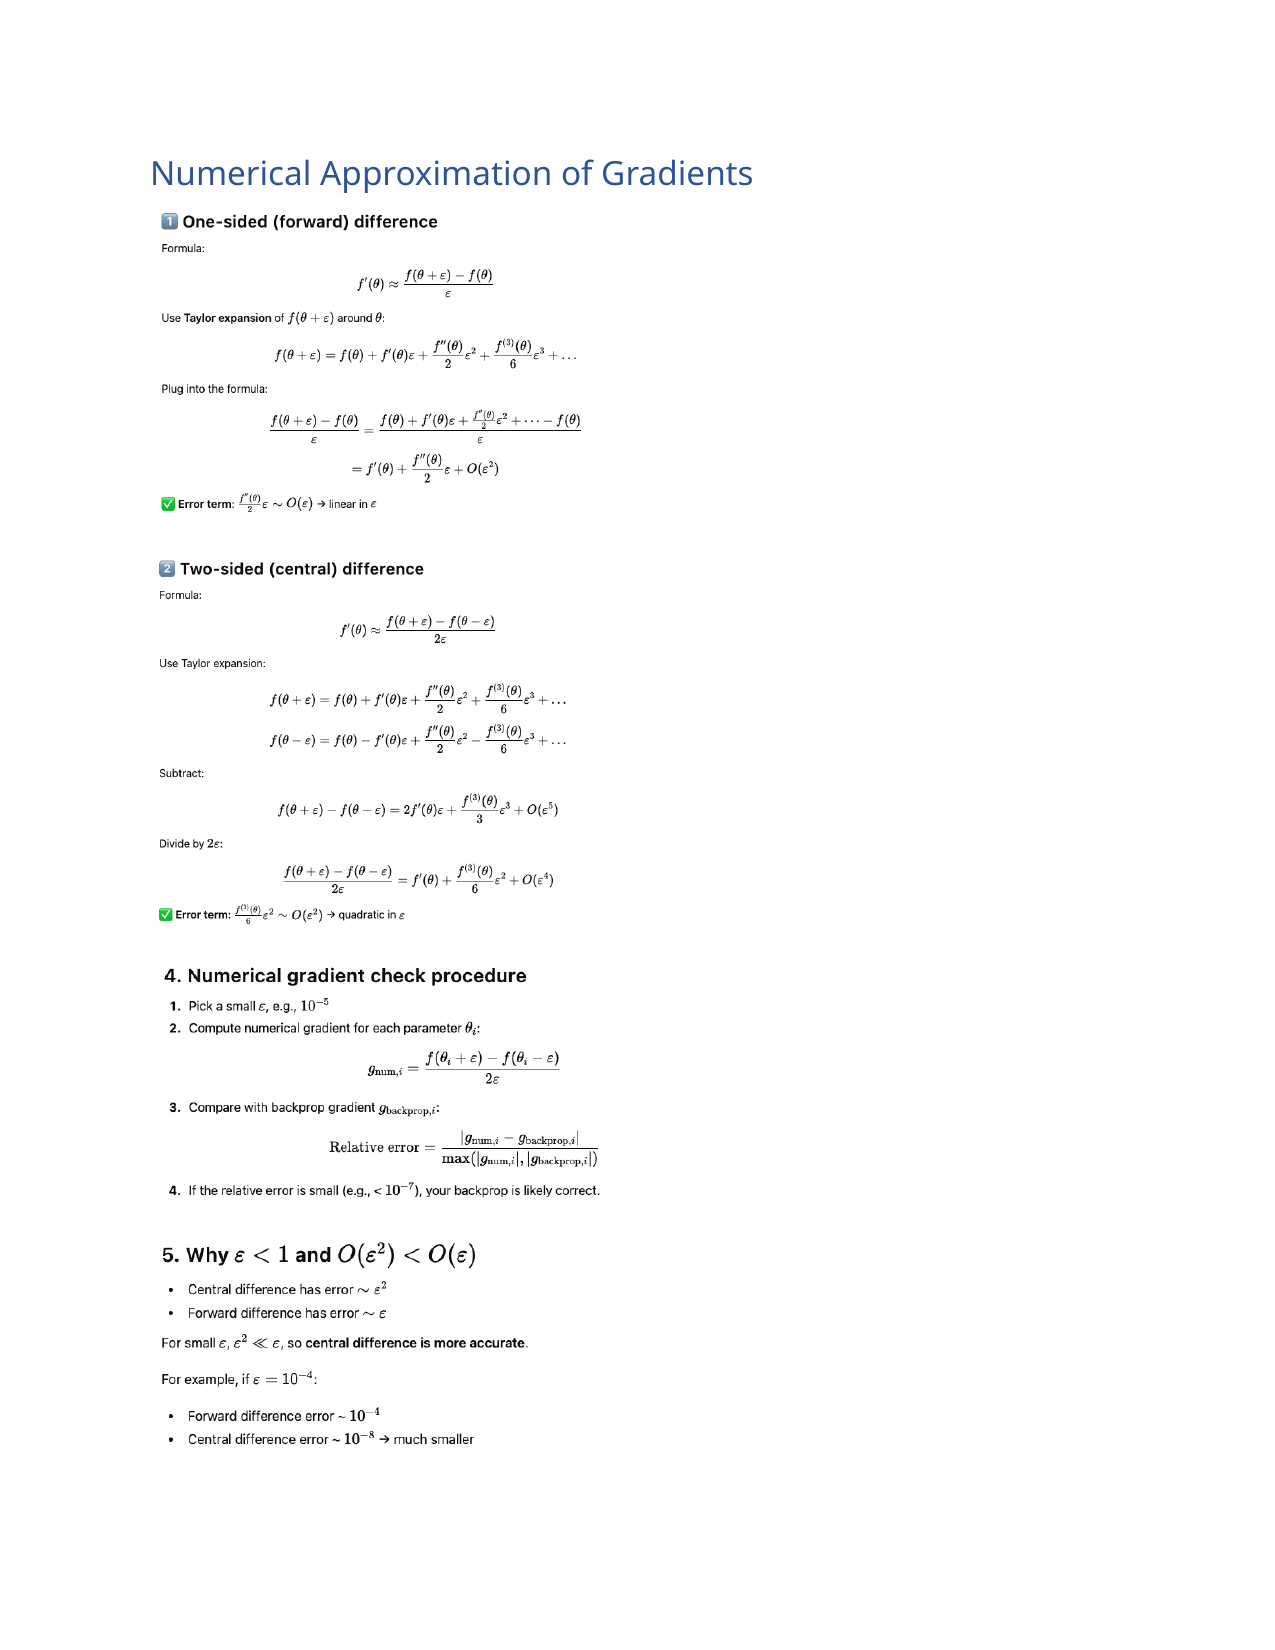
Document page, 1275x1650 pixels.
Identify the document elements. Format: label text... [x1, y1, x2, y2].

subtitle Numerical Approximation of Gradients [150, 150, 1125, 195]
picture [150, 203, 604, 520]
picture [150, 550, 576, 931]
picture [150, 1234, 555, 1457]
picture [150, 960, 614, 1204]
